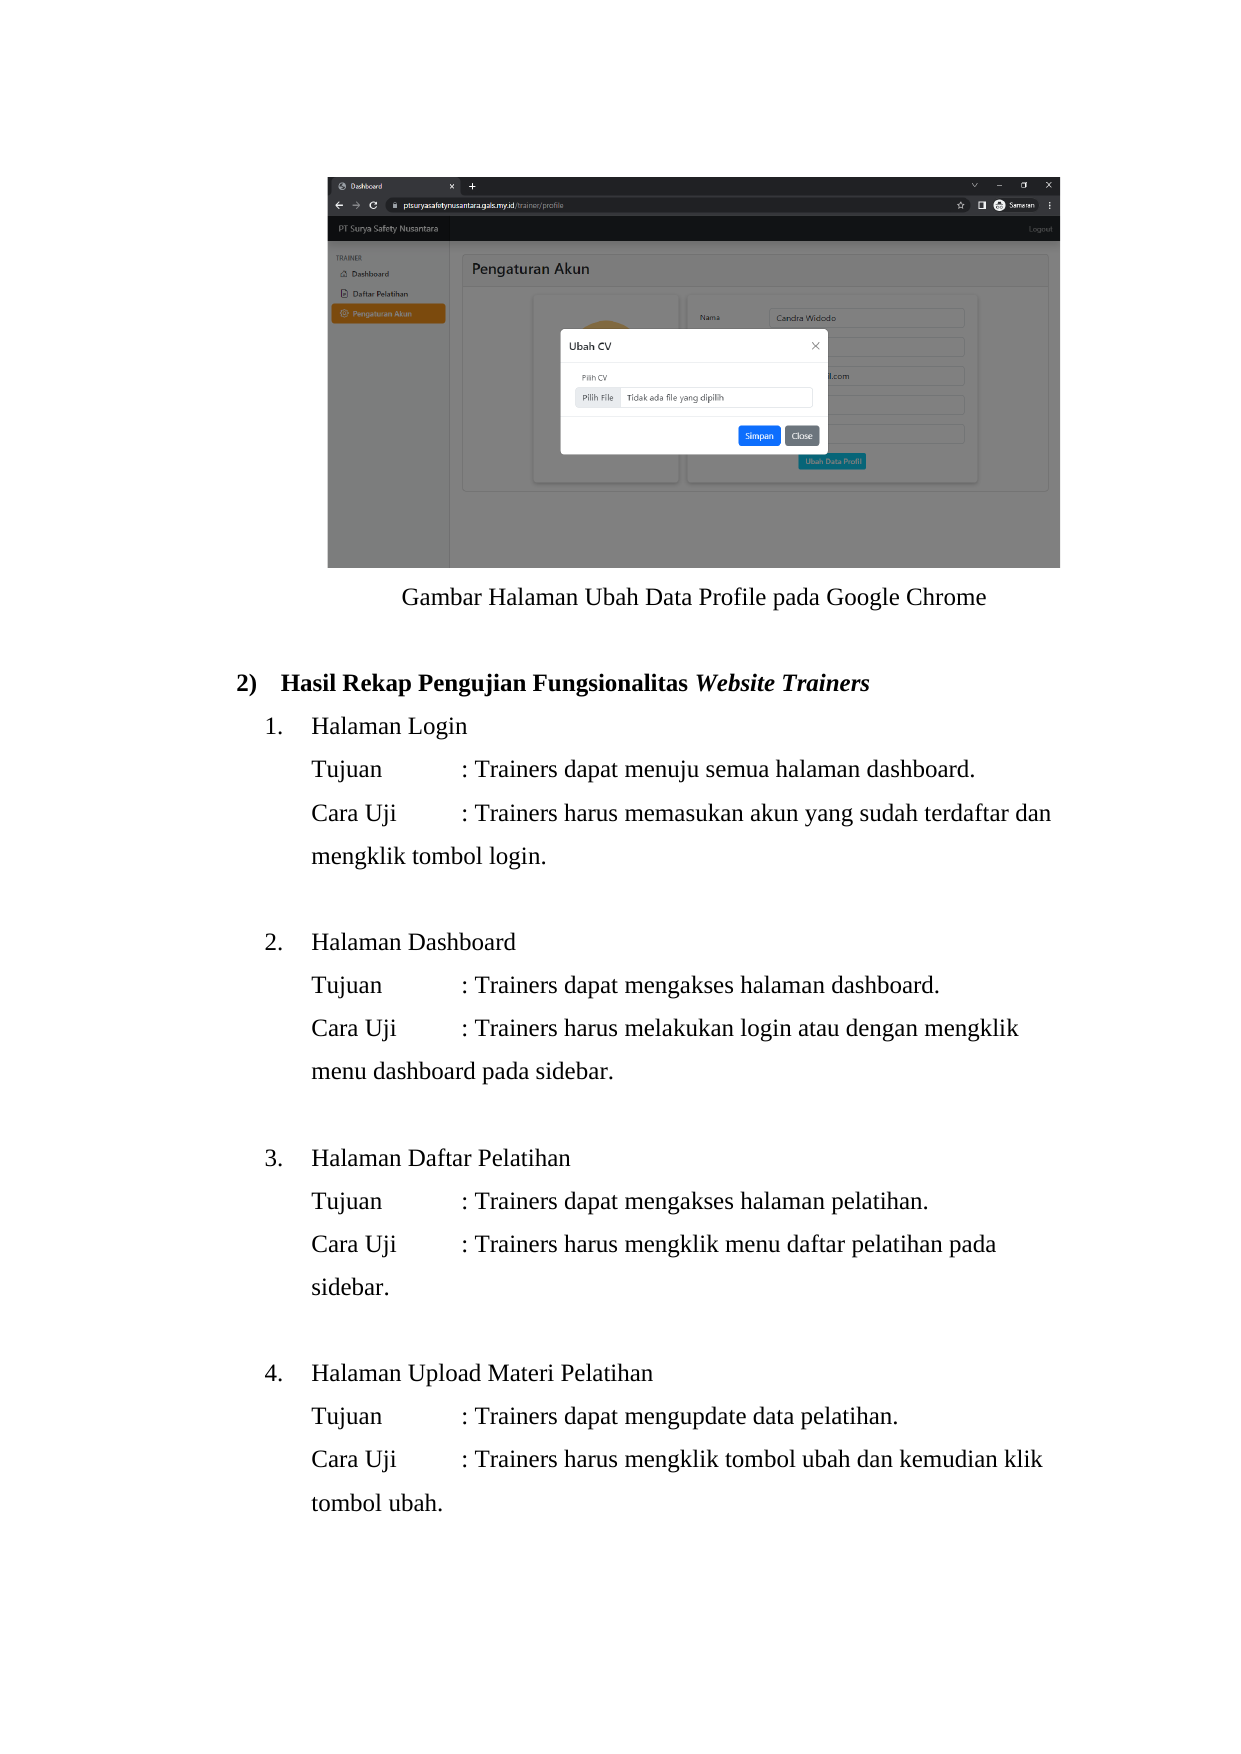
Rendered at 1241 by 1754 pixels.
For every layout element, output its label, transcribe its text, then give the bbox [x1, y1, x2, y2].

list Halaman Daftar Pelatihan [274, 1143, 1063, 1171]
list Hasil Rekap Pengujian Fungsionalitas Website Trainers [236, 668, 1063, 697]
list Halaman Dashboard [274, 927, 1063, 956]
list Cara Uji : Trainers harus melakukan login atau dengan mengklik menu dashboard pada sidebar. [311, 1013, 1063, 1085]
list Tujuan : Trainers dapat mengakses halaman dashboard. [311, 970, 1063, 999]
list Tujuan : Trainers dapat menuju semua halaman dashboard. [311, 754, 1063, 783]
list Halaman Upload Materi Pelatihan [274, 1358, 1063, 1387]
list Cara Uji : Trainers harus mengklik tombol ubah dan kemudian klik tombol ubah. [311, 1444, 1063, 1516]
list Cara Uji : Trainers harus memasukan akun yang sudah terdaftar dan mengklik tombol login. [311, 798, 1063, 869]
list Halaman Login [274, 711, 1063, 740]
list Cara Uji : Trainers harus mengklik menu daftar pelatihan pada sidebar. [311, 1229, 1063, 1301]
list Tujuan : Trainers dapat mengakses halaman pelatihan. [311, 1186, 1063, 1214]
picture [327, 177, 1061, 568]
list Tujuan : Trainers dapat mengupdate data pelatihan. [311, 1401, 1063, 1430]
